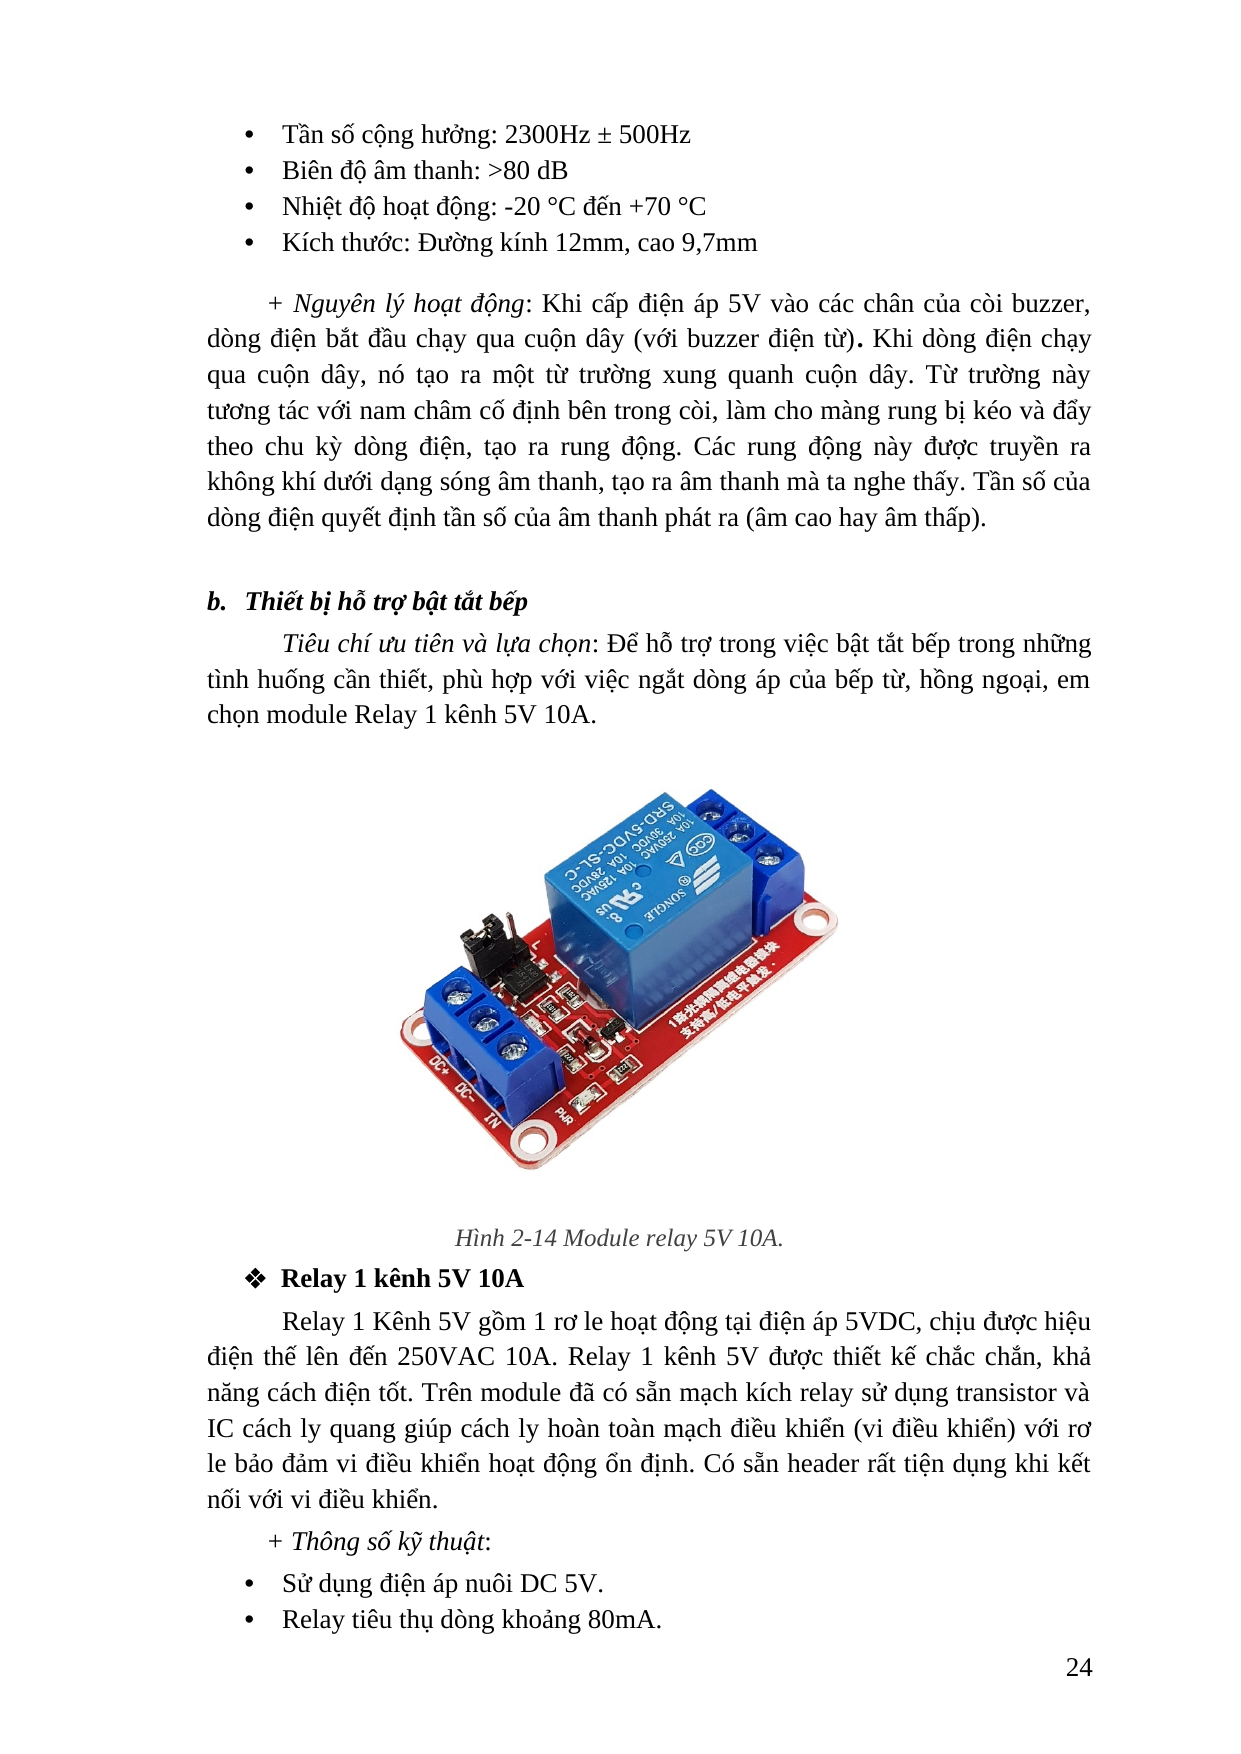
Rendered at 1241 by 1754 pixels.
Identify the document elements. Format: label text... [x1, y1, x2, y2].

text Relay 1 Kênh 5V gồm 1 rơ le hoạt động tại điện áp 5VDC, chịu được hiệu điện thế lên đến 250VAC 10A. Relay 1 kênh 5V được thiết kế chắc chắn, khả năng cách điện tốt. Trên module đã có sẵn mạch kích relay sử dụng transistor và IC cách ly quang giúp cách ly hoàn toàn mạch điều khiển (vi điều khiển) với rơ le bảo đảm vi điều khiển hoạt động ổn định. Có sẵn header rất tiện dụng khi kết nối với vi điều khiển. [207, 1305, 1092, 1514]
list Biên độ âm thanh: >80 dB [244, 154, 1092, 185]
text + Thông số kỹ thuật: [207, 1525, 1092, 1556]
list Kích thước: Đường kính 12mm, cao 9,7mm [244, 226, 1092, 257]
list Thiết bị hỗ trợ bật tắt bếp [207, 585, 1092, 616]
list Tần số cộng hưởng: 2300Hz ± 500Hz [244, 118, 1092, 149]
text Tiêu chí ưu tiên và lựa chọn: Để hỗ trợ trong việc bật tắt bếp trong những tình huống cần thiết, phù hợp với việc ngắt dòng áp của bếp từ, hồng ngoại, em chọn module Relay 1 kênh 5V 10A. [207, 627, 1092, 730]
text + Nguyên lý hoạt động: Khi cấp điện áp 5V vào các chân của còi buzzer, dòng điện bắt đầu chạy qua cuộn dây (với buzzer điện từ). Khi dòng điện chạy qua cuộn dây, nó tạo ra một từ trường xung quanh cuộn dây. Từ trường này tương tác với nam châm cố định bên trong còi, làm cho màng rung bị kéo và đẩy theo chu kỳ dòng điện, tạo ra rung động. Các rung động này được truyền ra không khí dưới dạng sóng âm thanh, tạo ra âm thanh mà ta nghe thấy. Tần số của dòng điện quyết định tần số của âm thanh phát ra (âm cao hay âm thấp). [207, 287, 1092, 532]
list Sử dụng điện áp nuôi DC 5V. [244, 1567, 1092, 1598]
picture [396, 756, 844, 1204]
list Relay tiêu thụ dòng khoảng 80mA. [244, 1603, 1092, 1634]
list Nhiệt độ hoạt động: -20 °C đến +70 °C [244, 190, 1092, 221]
